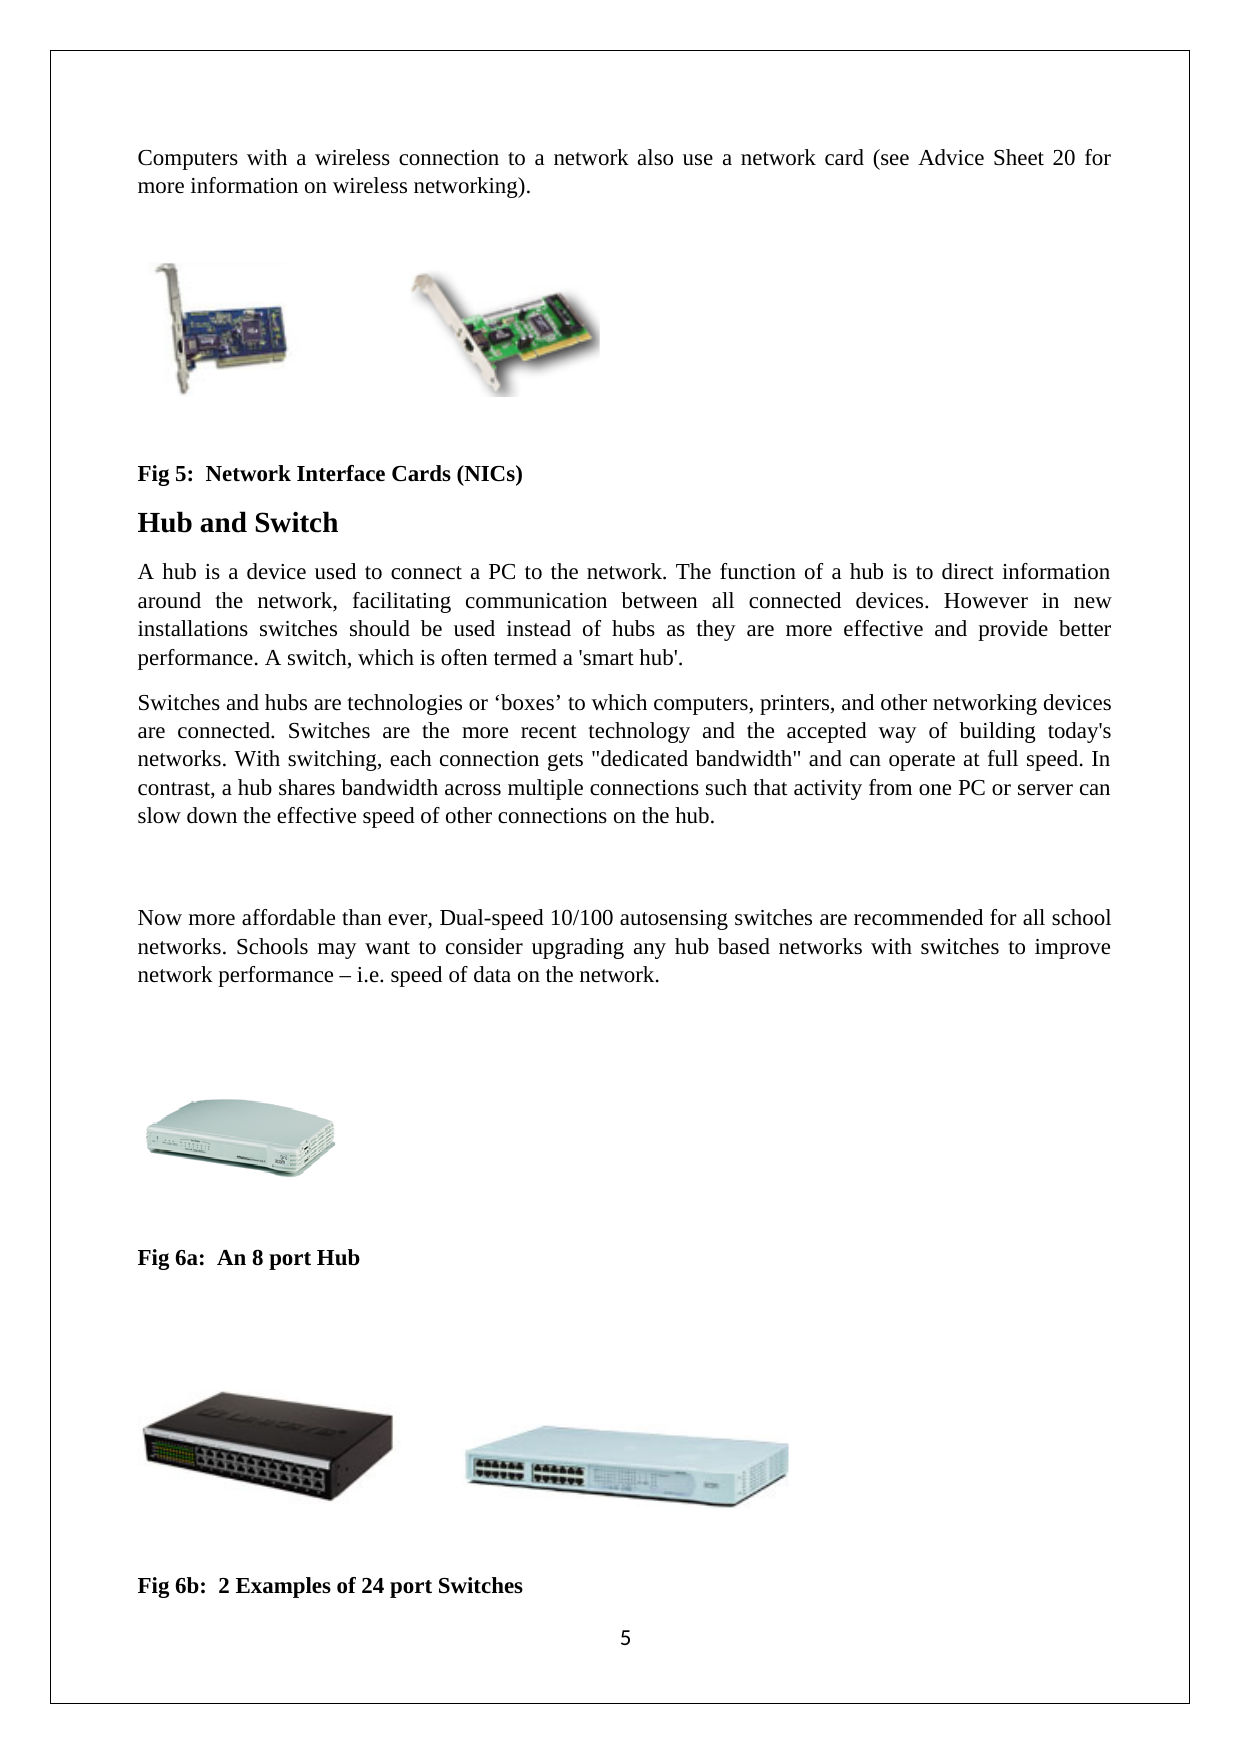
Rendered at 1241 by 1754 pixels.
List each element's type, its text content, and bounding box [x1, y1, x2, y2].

text A hub is a device used to connect a PC to the network. The function of a hub is to direct information around the network, facilitating communication between all connected devices. However in new installations switches should be used instead of hubs as they are more effective and provide better performance. A switch, which is often termed a 'smart hub'. [137, 558, 1113, 670]
text Now more affordable than ever, Dual-speed 10/100 autosensing switches are recommended for all school networks. Schools may want to consider upgrading any hub based networks with switches to improve network performance – i.e. speed of data on the network. [137, 847, 1113, 988]
text Fig 6b: 2 Examples of 24 port Switches [137, 1572, 1113, 1598]
text Fig 6a: An 8 port Hub [137, 1243, 1113, 1270]
picture [461, 1423, 792, 1509]
picture [409, 270, 600, 397]
text Switches and hubs are technologies or ‘boxes’ to which computers, printers, and other networking devices are connected. Switches are the more recent technology and the accepted way of building today's networks. With switching, each connection gets "dedicated bandwidth" and can operate at full speed. In contrast, a hub shares bandwidth across multiple connections such that activity from one PC or server can slow down the effective speed of other connections on the hub. [137, 689, 1113, 829]
text Hub and Switch [137, 505, 1113, 539]
picture [137, 1378, 404, 1509]
picture [137, 262, 307, 397]
text Computers with a wireless connection to a network also use a network card (see Advice Sheet 20 for more information on wireless networking). [137, 144, 1113, 198]
text Fig 5: Network Interface Cards (NICs) [137, 460, 1113, 487]
picture [137, 1096, 344, 1180]
